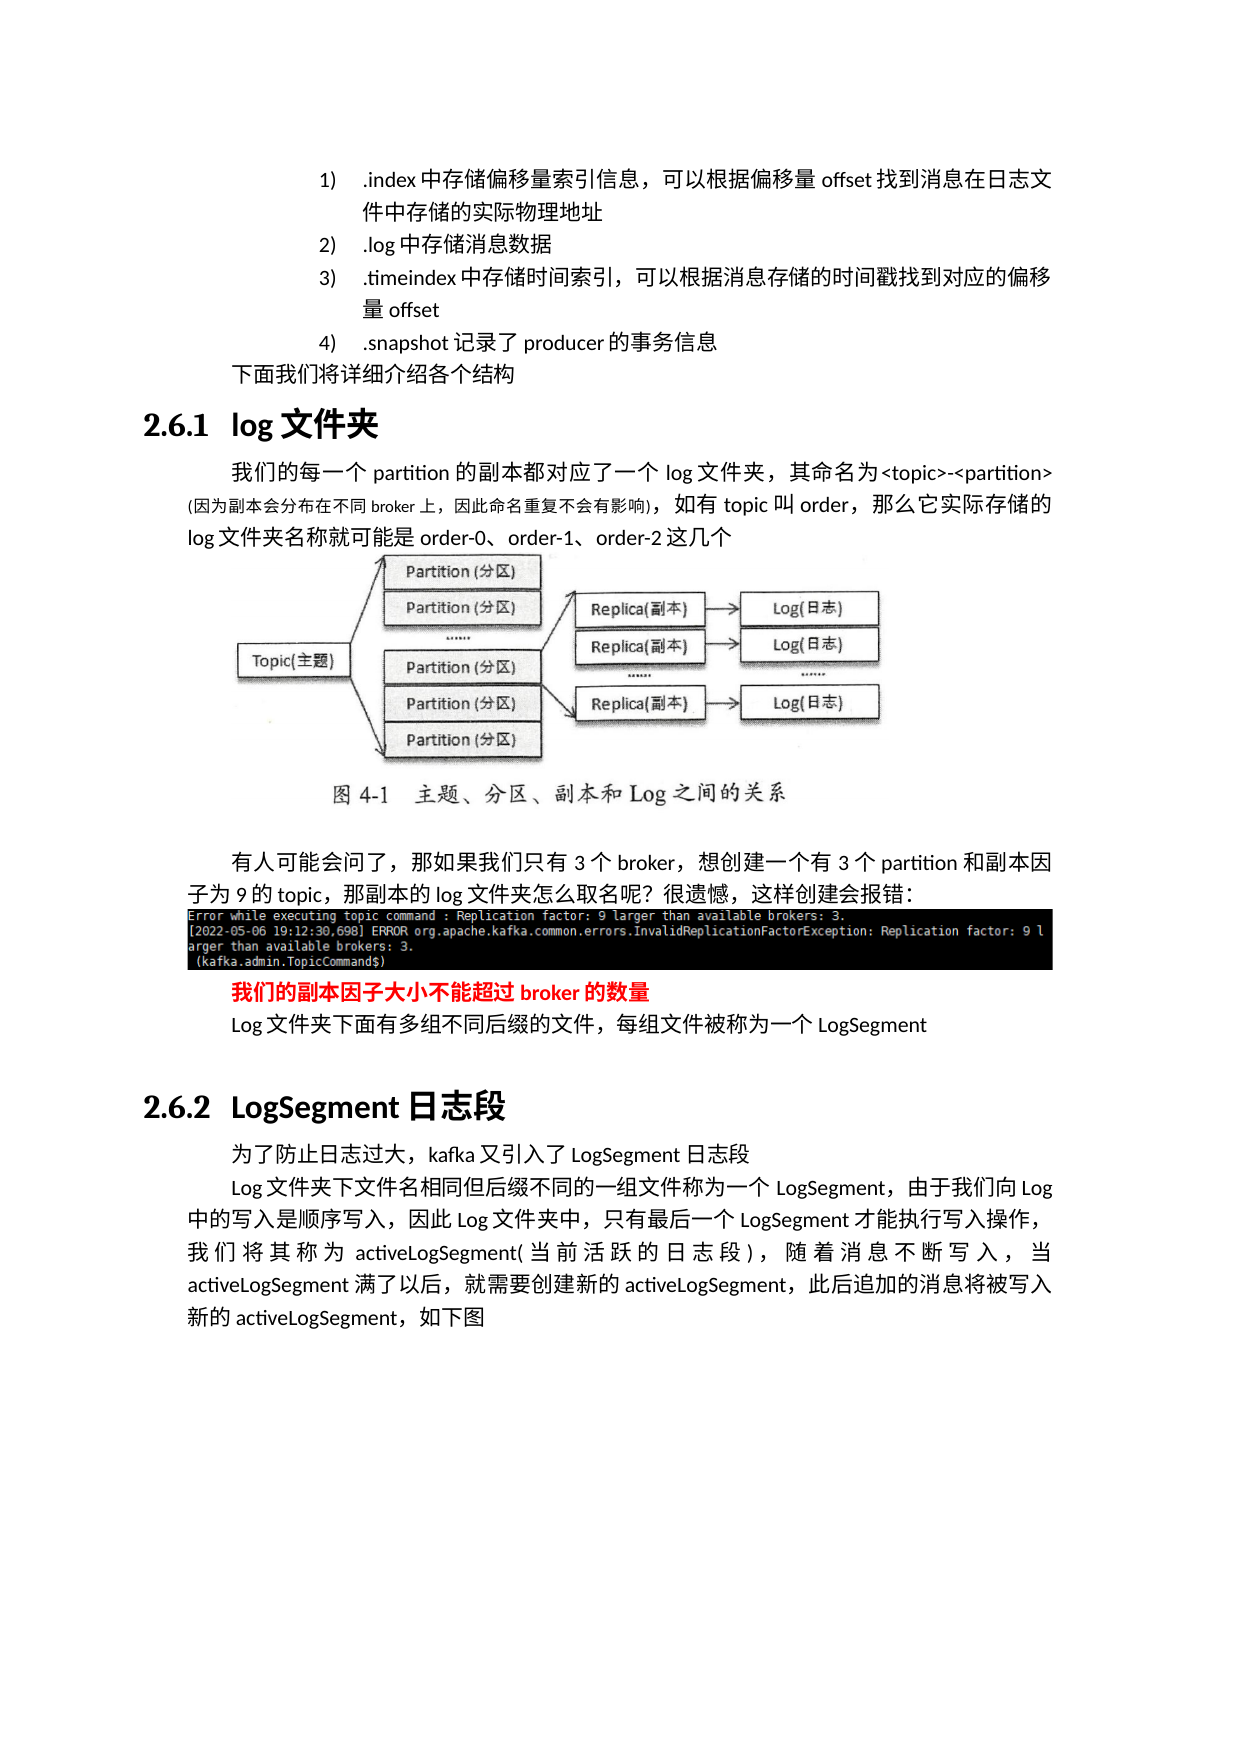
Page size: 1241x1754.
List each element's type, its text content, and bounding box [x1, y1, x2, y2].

list .timeindex中存储时间索引，可以根据消息存储的时间戳找到对应的偏移量offset [319, 259, 1053, 324]
text log文件夹 [143, 389, 1053, 454]
picture [187, 909, 1053, 970]
text 为了防止日志过大，kafka又引入了LogSegment日志段 [187, 1137, 1053, 1169]
text 我们的每一个partition的副本都对应了一个log文件夹，其命名为<topic>-<partition> (因为副本会分布在不同broker上，因此命名重复不会有影响)，如有topic叫order，那么它实际存储的log文件夹名称就可能是order-0、order-1、order-2这几个 [187, 454, 1053, 552]
list .log中存储消息数据 [319, 227, 1053, 259]
list .index中存储偏移量索引信息，可以根据偏移量offset找到消息在日志文件中存储的实际物理地址 [319, 162, 1053, 227]
list .snapshot记录了producer的事务信息 [319, 324, 1053, 357]
text Log文件夹下文件名相同但后缀不同的一组文件称为一个LogSegment，由于我们向Log中的写入是顺序写入，因此Log文件夹中，只有最后一个LogSegment才能执行写入操作，我们将其称为activeLogSegment(当前活跃的日志段)，随着消息不断写入，当activeLogSegment满了以后，就需要创建新的activeLogSegment，此后追加的消息将被写入新的activeLogSegment，如下图 [187, 1169, 1053, 1332]
text LogSegment日志段 [143, 1072, 1053, 1137]
text 下面我们将详细介绍各个结构 [187, 357, 1053, 389]
text 我们的副本因子大小不能超过broker的数量 [187, 974, 1053, 1007]
picture [231, 552, 889, 813]
text Log文件夹下面有多组不同后缀的文件，每组文件被称为一个LogSegment [187, 1007, 1053, 1039]
text 有人可能会问了，那如果我们只有3个broker，想创建一个有3个partition和副本因子为9的topic，那副本的log文件夹怎么取名呢？很遗憾，这样创建会报错： [187, 844, 1053, 909]
